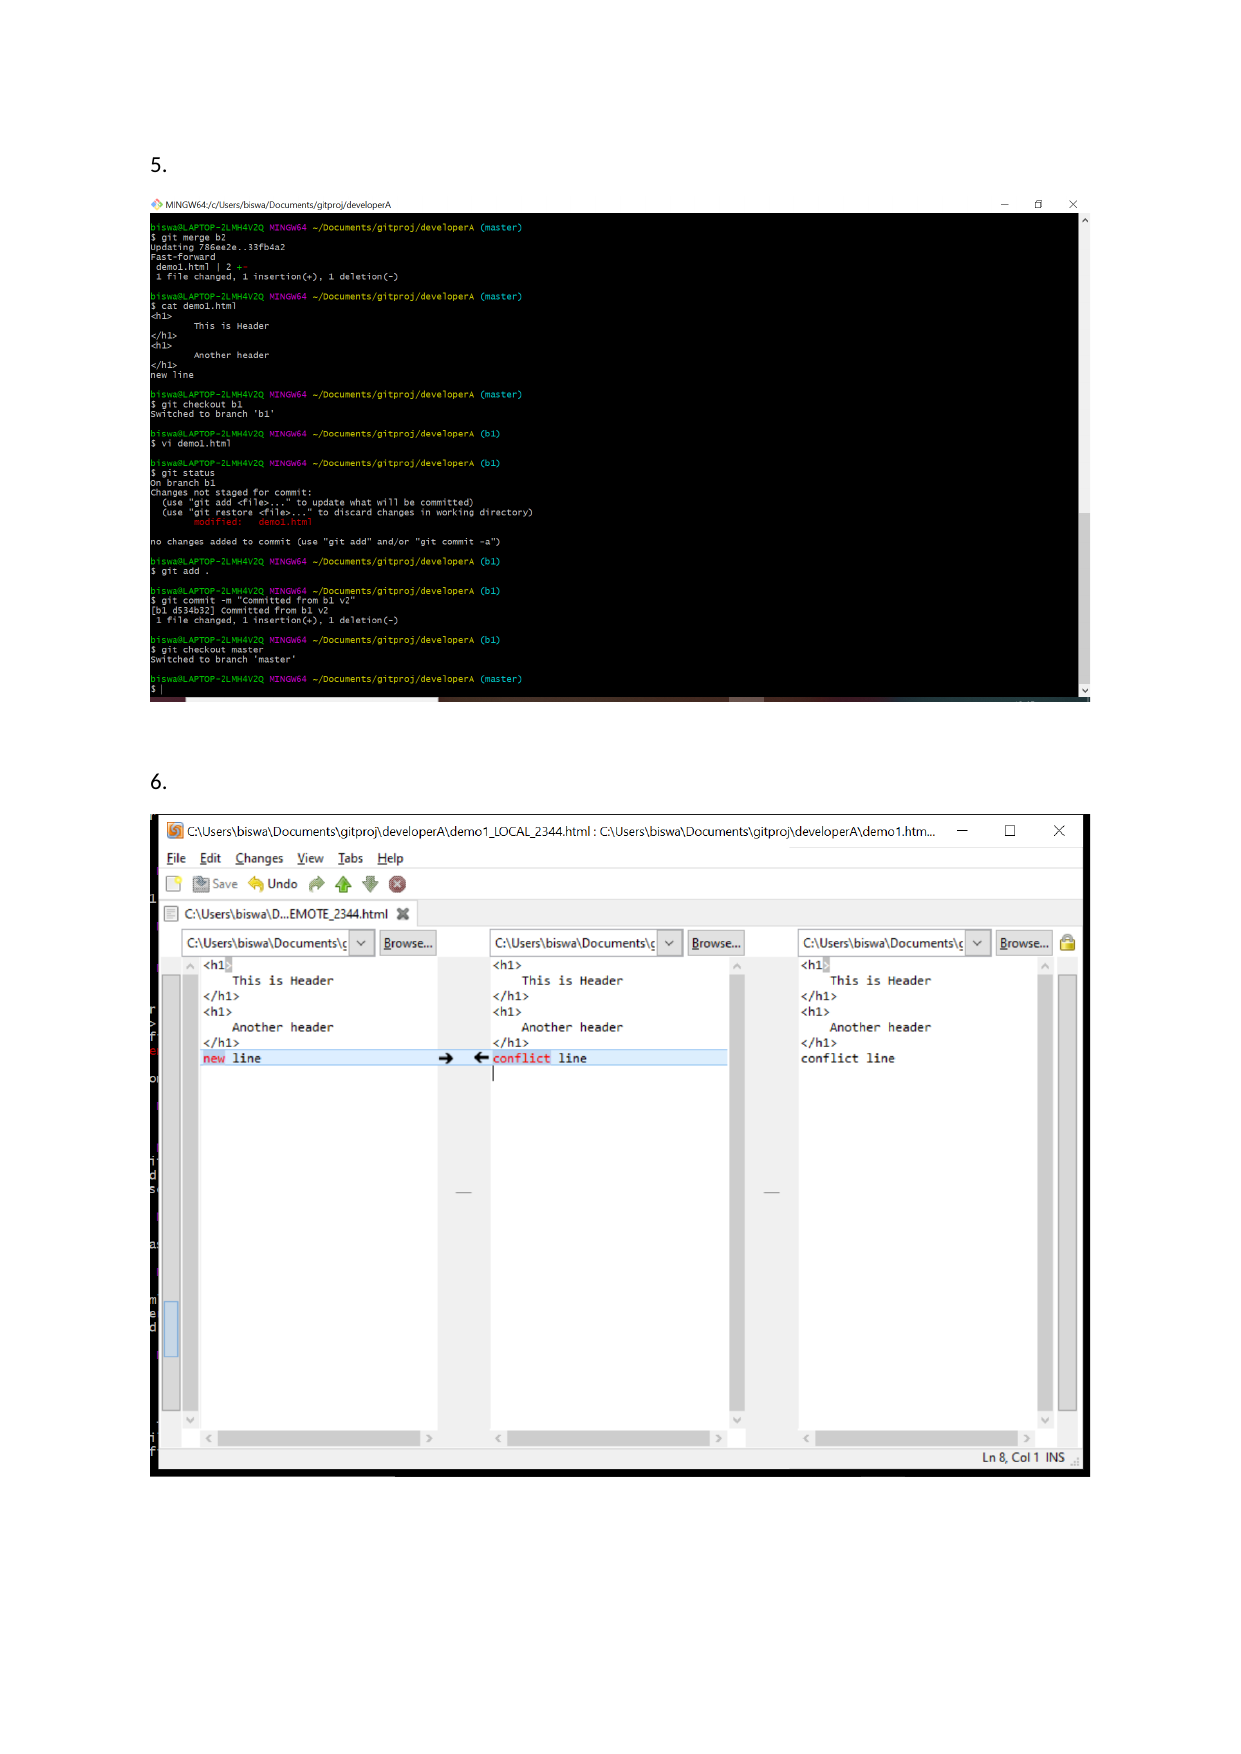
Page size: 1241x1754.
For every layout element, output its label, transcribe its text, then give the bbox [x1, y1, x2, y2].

text 5. [150, 150, 1090, 178]
picture [150, 814, 1091, 1477]
text 6. [150, 767, 1090, 796]
picture [150, 196, 1091, 702]
